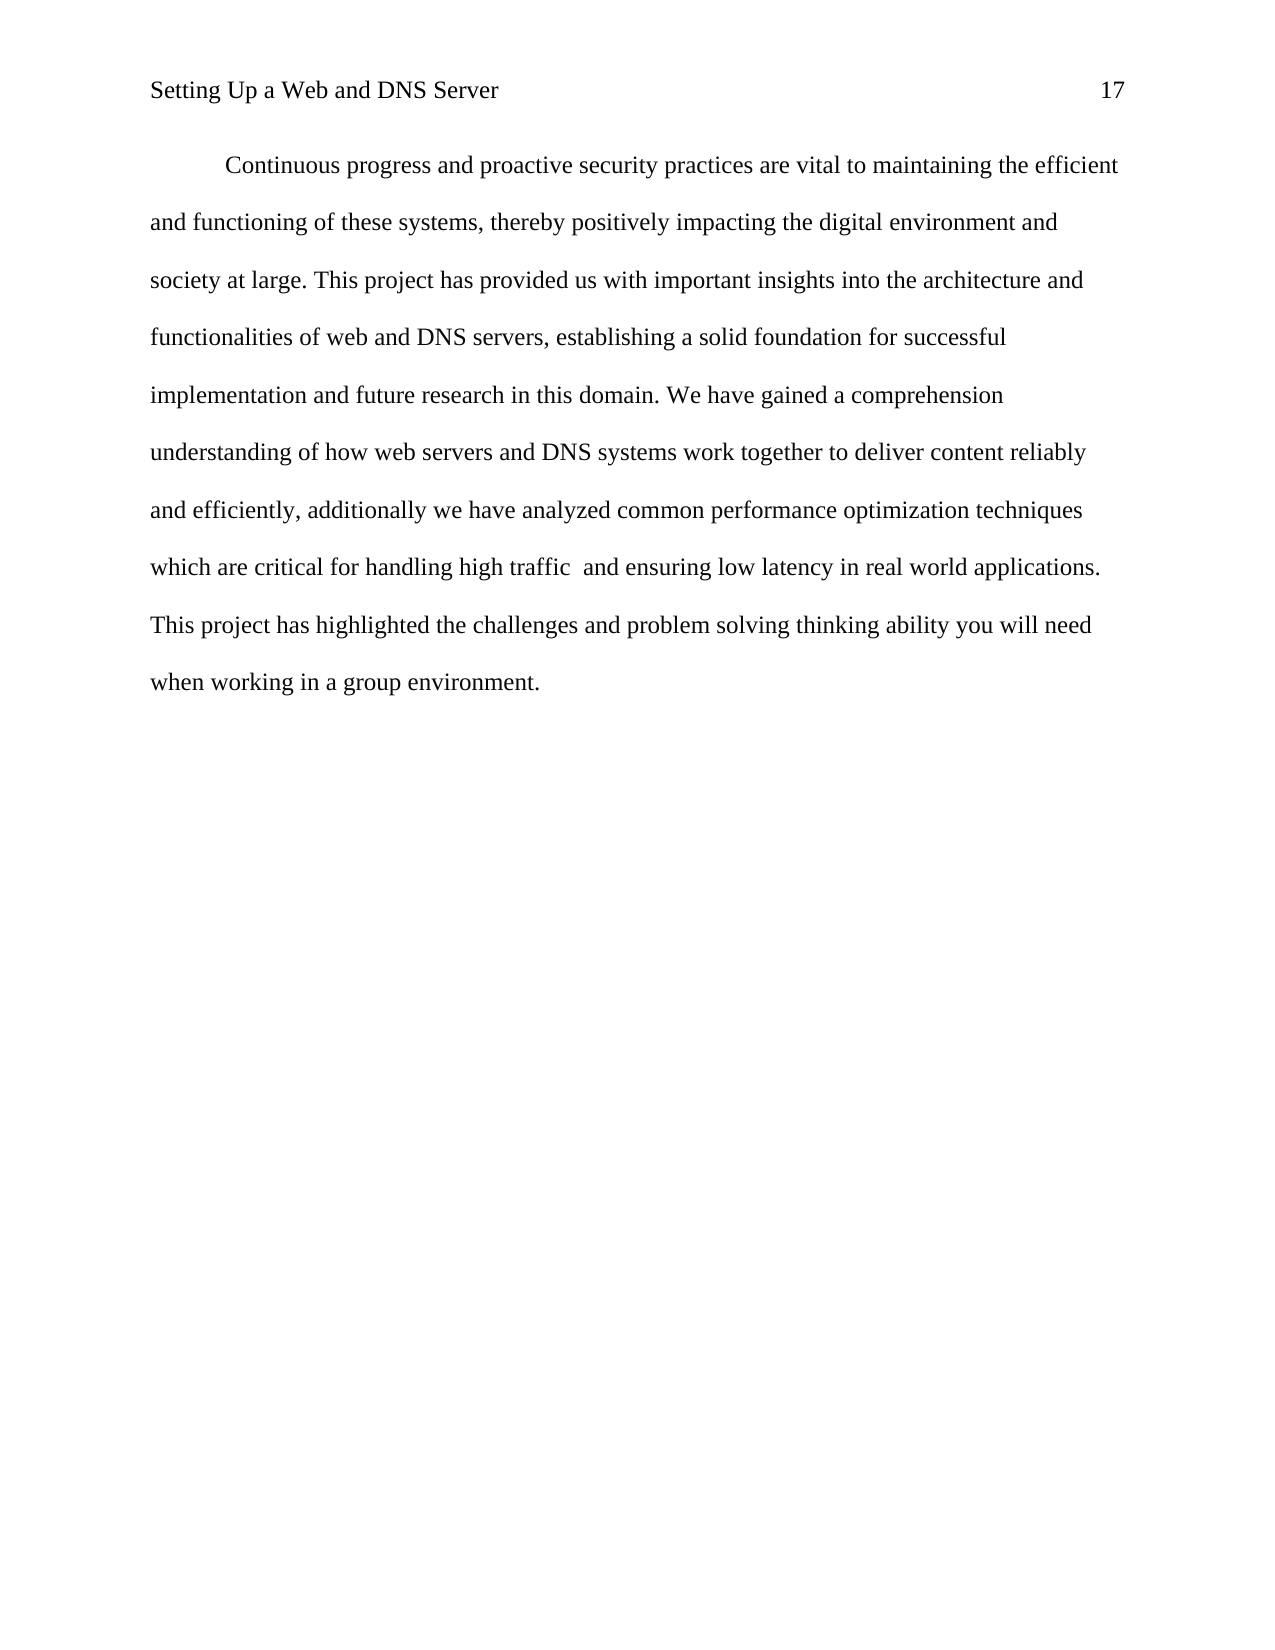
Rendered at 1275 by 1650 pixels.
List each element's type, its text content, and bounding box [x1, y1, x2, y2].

text Continuous progress and proactive security practices are vital to maintaining the efficient and functioning of these systems, thereby positively impacting the digital environment and society at large. This project has provided us with important insights into the architecture and functionalities of web and DNS servers, establishing a solid foundation for successful implementation and future research in this domain. We have gained a comprehension understanding of how web servers and DNS systems work together to deliver content reliably and efficiently, additionally we have analyzed common performance optimization techniques which are critical for handling high traffic and ensuring low latency in real world applications. This project has highlighted the challenges and problem solving thinking ability you will need when working in a group environment. [150, 150, 1125, 696]
